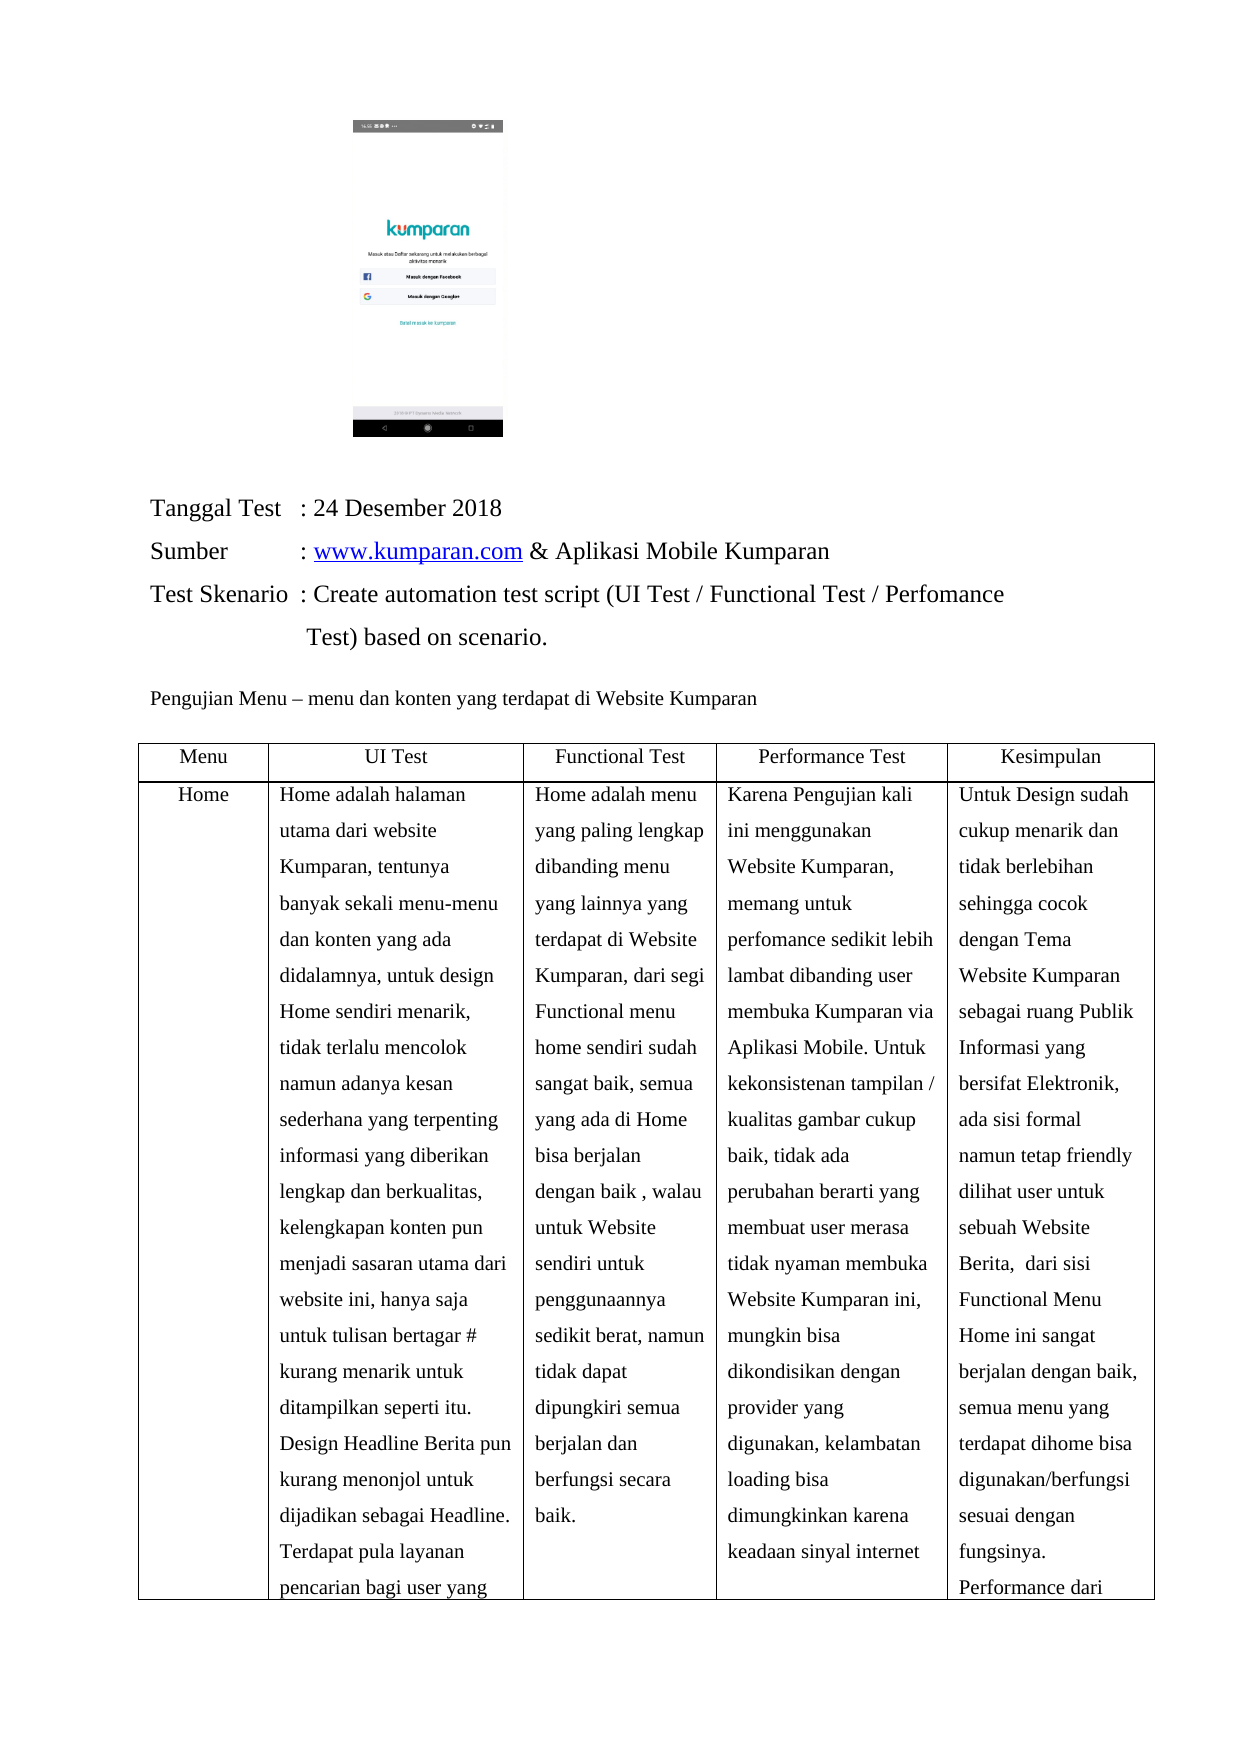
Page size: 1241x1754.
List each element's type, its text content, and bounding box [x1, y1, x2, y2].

list Test Skenario : Create automation test script (UI Test / Functional Test / Perfomance [150, 579, 1090, 608]
list Test) based on scenario. [225, 622, 1090, 651]
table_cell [948, 783, 1154, 1599]
text Pengujian Menu – menu dan konten yang terdapat di Website Kumparan [150, 686, 1090, 710]
table_header Kesimpulan [948, 744, 1154, 781]
table_header Menu [139, 744, 268, 781]
table_cell Home [139, 783, 268, 1599]
picture [351, 118, 508, 437]
table_header Performance Test [717, 744, 947, 781]
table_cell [524, 783, 716, 1599]
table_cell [269, 783, 523, 1599]
table_header Functional Test [524, 744, 716, 781]
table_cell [717, 783, 947, 1599]
table_header UI Test [269, 744, 523, 781]
list Sumber : www.kumparan.com & Aplikasi Mobile Kumparan [150, 536, 1090, 565]
list Tanggal Test : 24 Desember 2018 [150, 493, 1090, 522]
